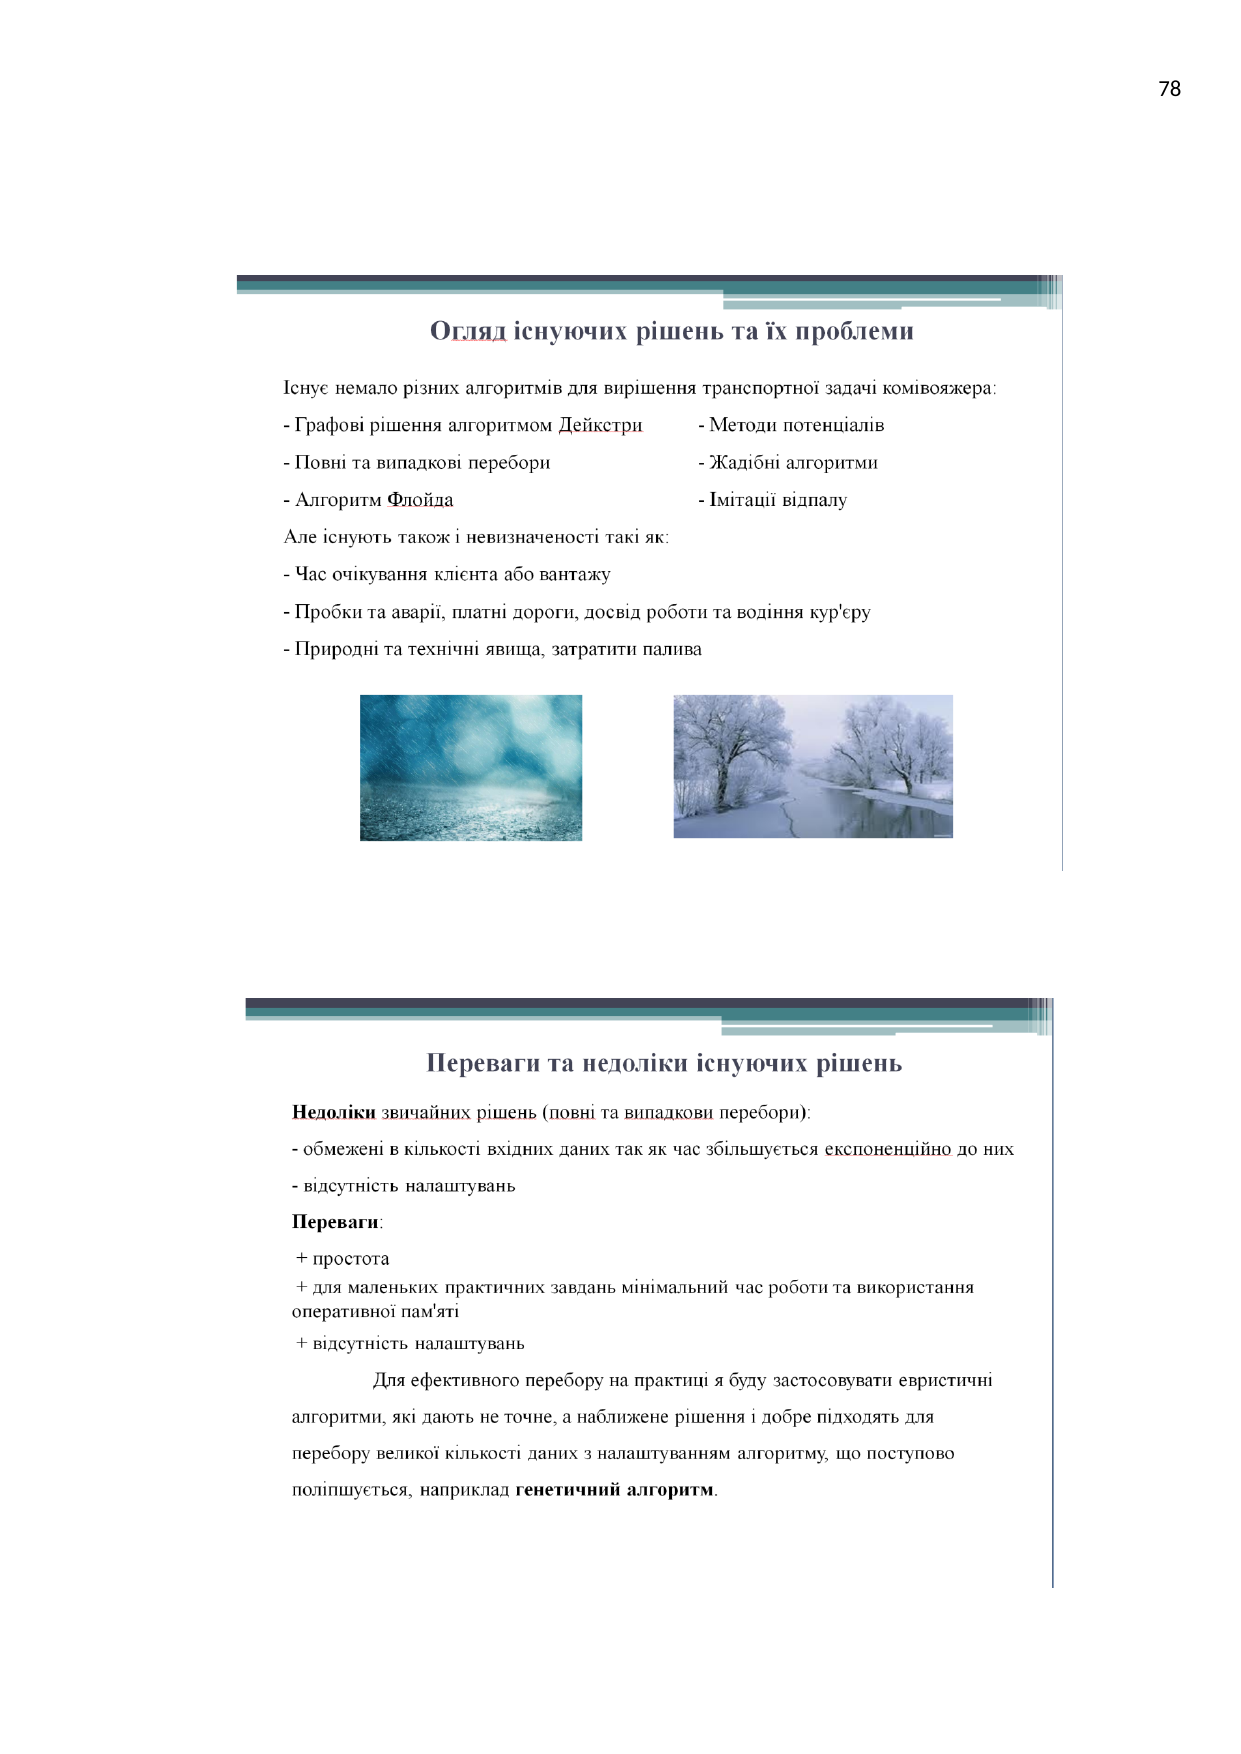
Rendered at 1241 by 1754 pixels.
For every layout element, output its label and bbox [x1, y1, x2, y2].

picture [245, 998, 1054, 1588]
picture [236, 275, 1063, 871]
